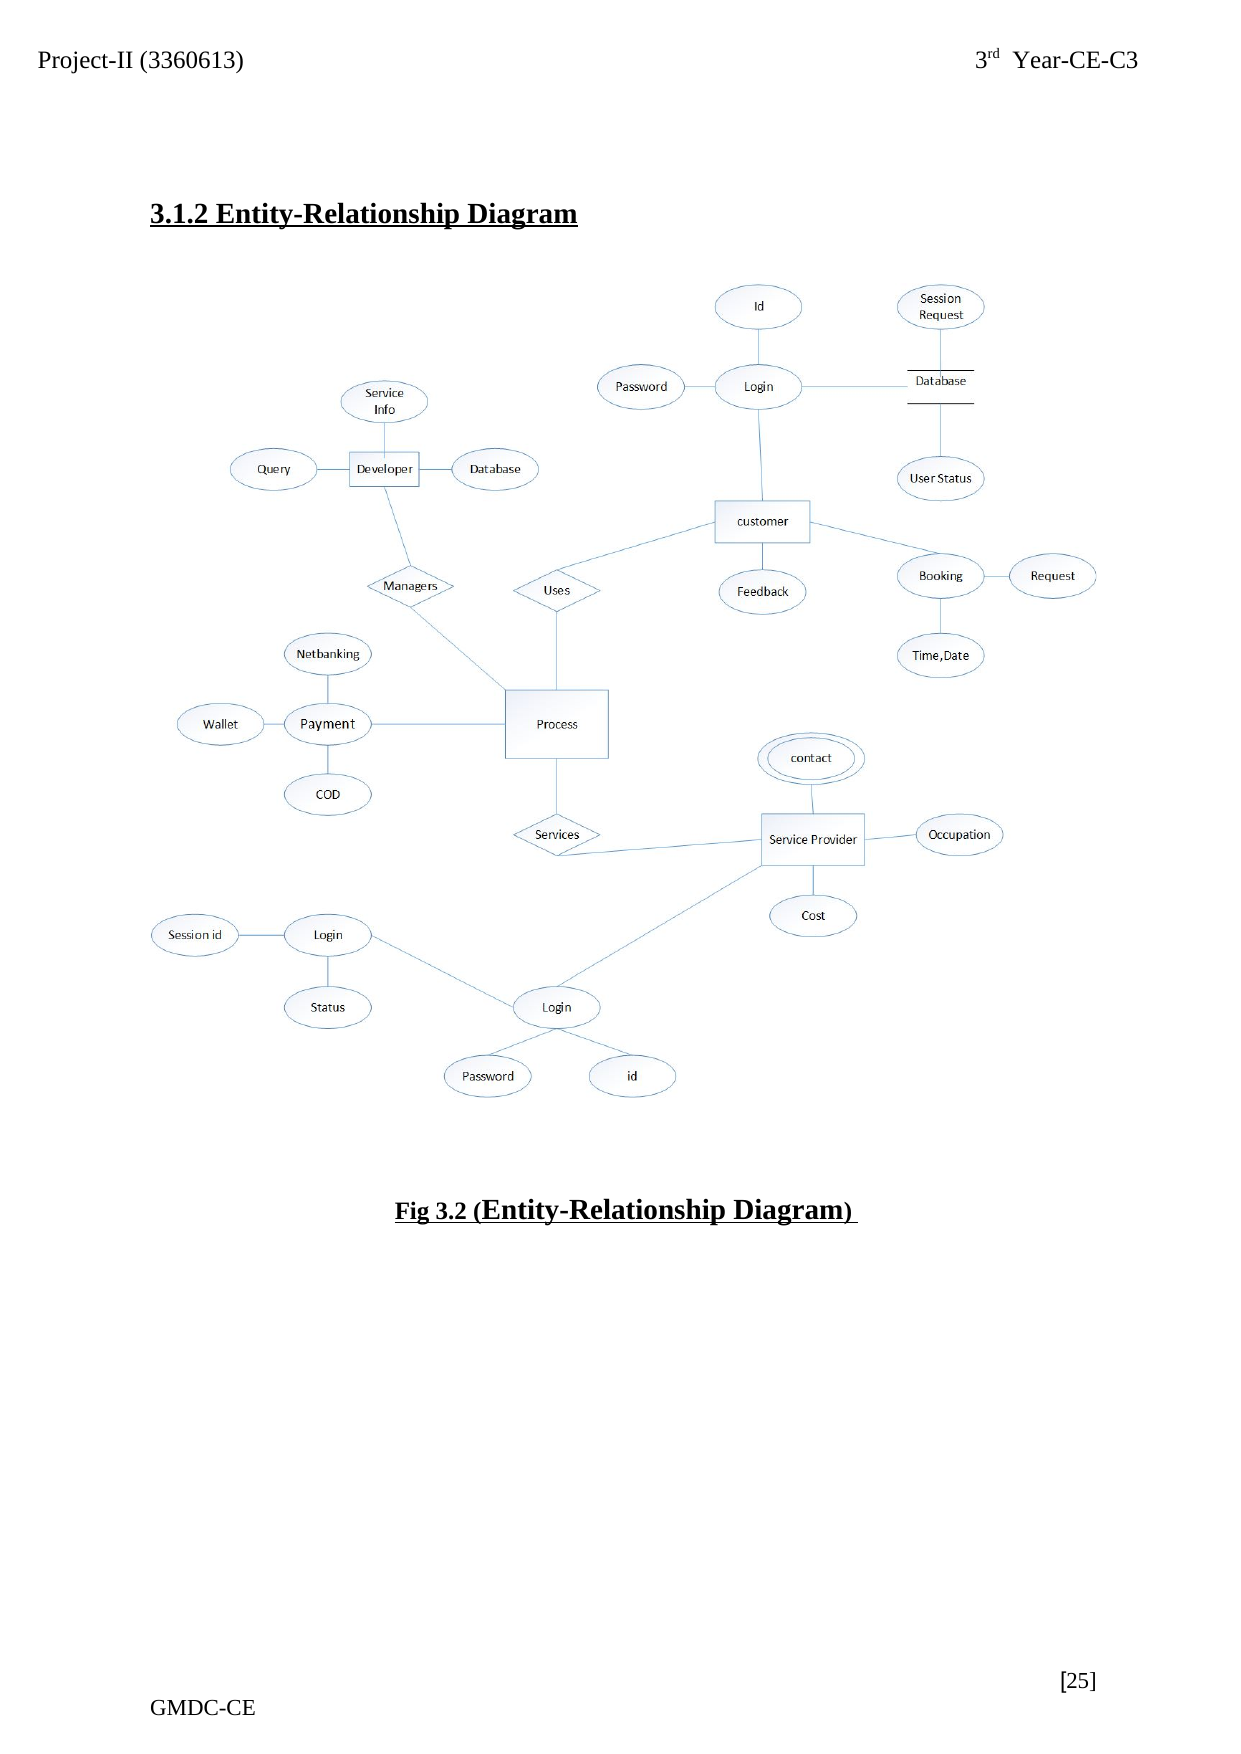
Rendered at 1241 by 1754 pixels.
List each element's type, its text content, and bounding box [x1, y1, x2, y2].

text 3.1.2 Entity-Relationship Diagram [150, 196, 1096, 229]
picture [150, 283, 1097, 1098]
text Fig 3.2 (Entity-Relationship Diagram) [150, 1192, 1096, 1226]
